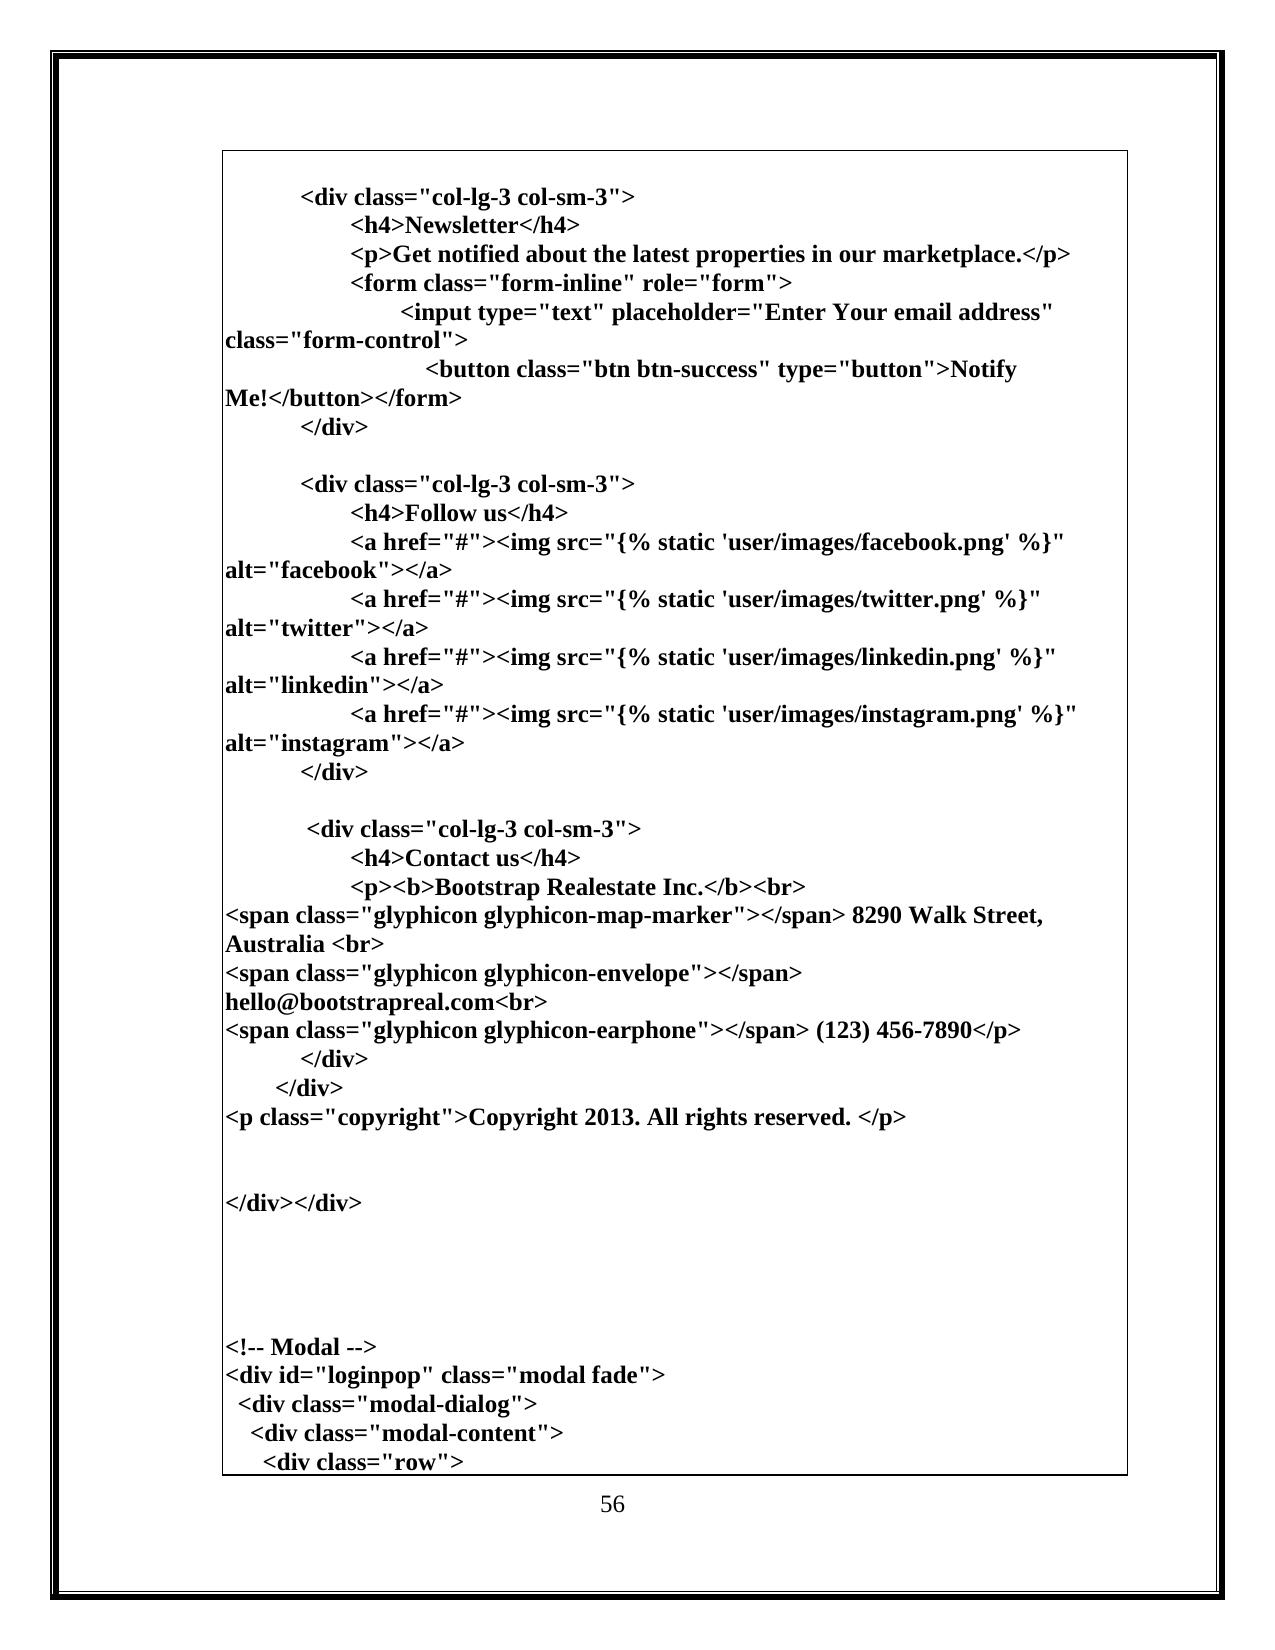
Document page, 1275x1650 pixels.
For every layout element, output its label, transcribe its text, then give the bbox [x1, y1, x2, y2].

text <span class="glyphicon glyphicon-map-marker"></span> 8290 Walk Street, Australia <br> [225, 901, 1125, 958]
text <div class="row"> [225, 1447, 1125, 1474]
text <p>Get notified about the latest properties in our marketplace.</p> [225, 239, 1125, 268]
text <a href="#"><img src="{% static 'user/images/twitter.png' %}" alt="twitter"></a> [225, 584, 1125, 642]
text <div id="loginpop" class="modal fade"> [225, 1361, 1125, 1389]
text <h4>Contact us</h4> [225, 843, 1125, 872]
text <span class="glyphicon glyphicon-envelope"></span> hello@bootstrapreal.com<br> [225, 958, 1125, 1016]
text <h4>Newsletter</h4> [225, 211, 1125, 239]
text <span class="glyphicon glyphicon-earphone"></span> (123) 456-7890</p> [225, 1016, 1125, 1044]
text <p><b>Bootstrap Realestate Inc.</b><br> [225, 872, 1125, 901]
text <!-- Modal --> [225, 1332, 1125, 1361]
text <form class="form-inline" role="form"> [225, 268, 1125, 297]
text <h4>Follow us</h4> [225, 498, 1125, 527]
text <button class="btn btn-success" type="button">Notify Me!</button></form> [225, 354, 1125, 412]
text <div class="col-lg-3 col-sm-3"> [225, 182, 1125, 211]
text </div> [225, 412, 1125, 441]
text </div></div> [225, 1188, 1125, 1217]
text <input type="text" placeholder="Enter Your email address" class="form-control"> [225, 297, 1125, 354]
text </div> [225, 1044, 1125, 1073]
text <a href="#"><img src="{% static 'user/images/instagram.png' %}" alt="instagram"></a> [225, 699, 1125, 757]
text <div class="modal-content"> [225, 1418, 1125, 1447]
text <div class="col-lg-3 col-sm-3"> [225, 814, 1125, 843]
text <p class="copyright">Copyright 2013. All rights reserved. </p> [225, 1102, 1125, 1131]
text </div> [225, 1073, 1125, 1102]
text <div class="col-lg-3 col-sm-3"> [225, 469, 1125, 498]
text <a href="#"><img src="{% static 'user/images/facebook.png' %}" alt="facebook"></a> [225, 527, 1125, 584]
text </div> [225, 757, 1125, 786]
text <a href="#"><img src="{% static 'user/images/linkedin.png' %}" alt="linkedin"></a> [225, 642, 1125, 699]
text <div class="modal-dialog"> [225, 1389, 1125, 1418]
